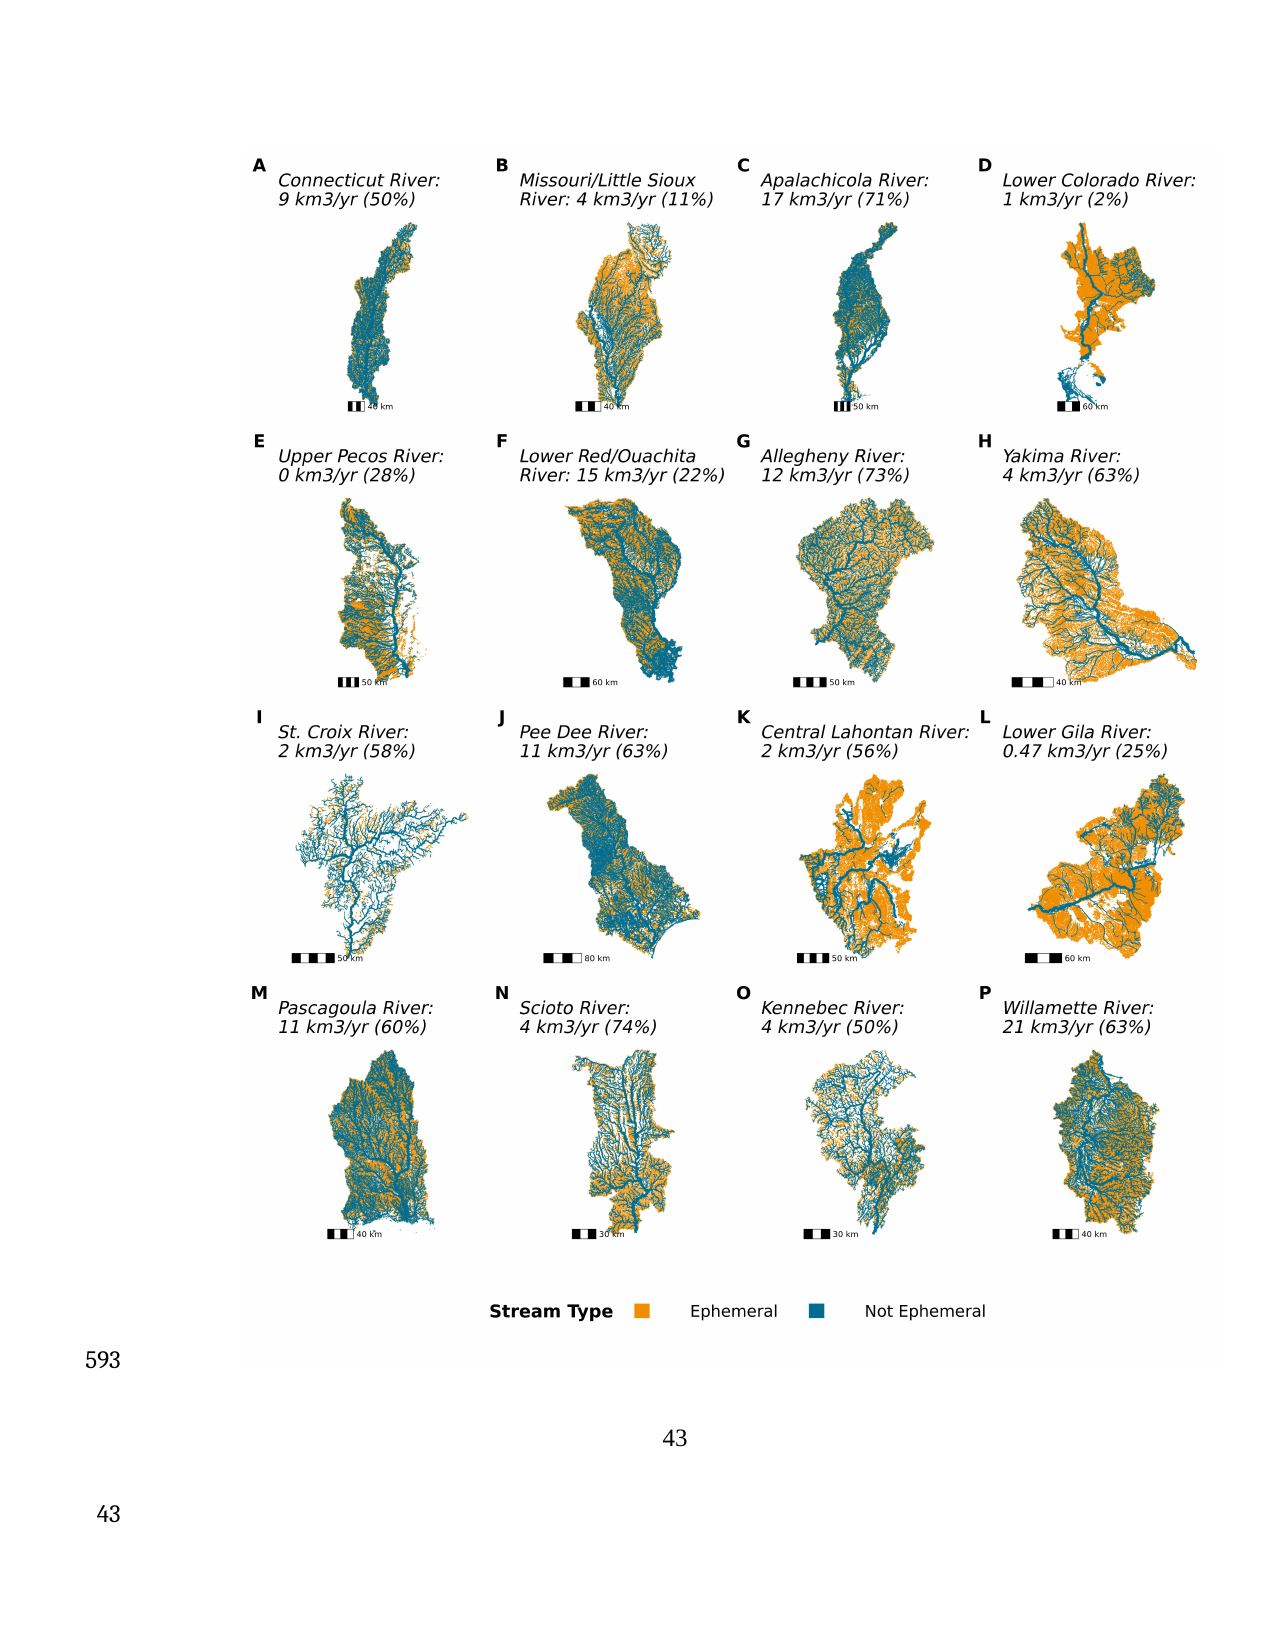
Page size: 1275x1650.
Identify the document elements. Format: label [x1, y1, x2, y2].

picture [243, 150, 1219, 1369]
